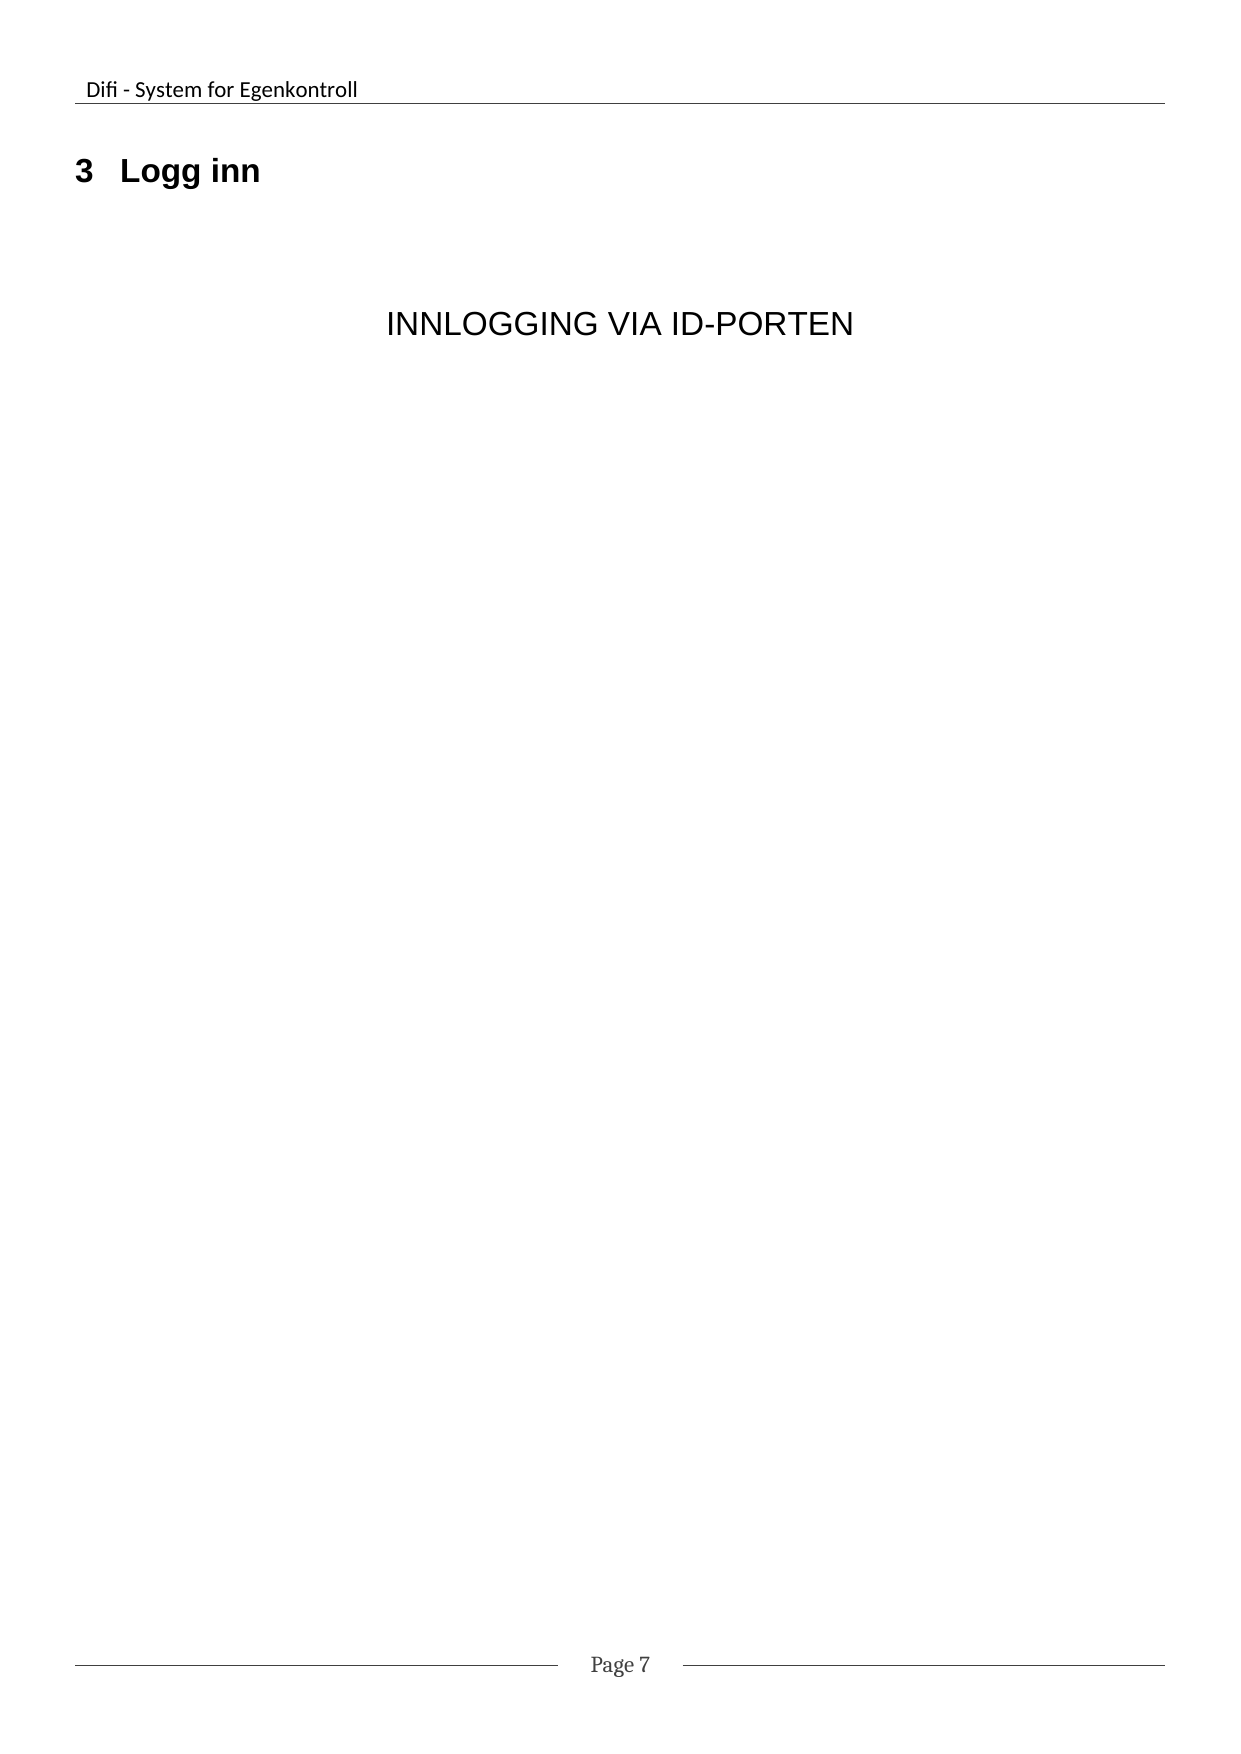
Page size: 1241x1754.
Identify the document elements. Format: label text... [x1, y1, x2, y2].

subtitle Logg inn [75, 151, 1165, 189]
text INNLOGGING VIA ID-PORTEN [75, 304, 1165, 342]
